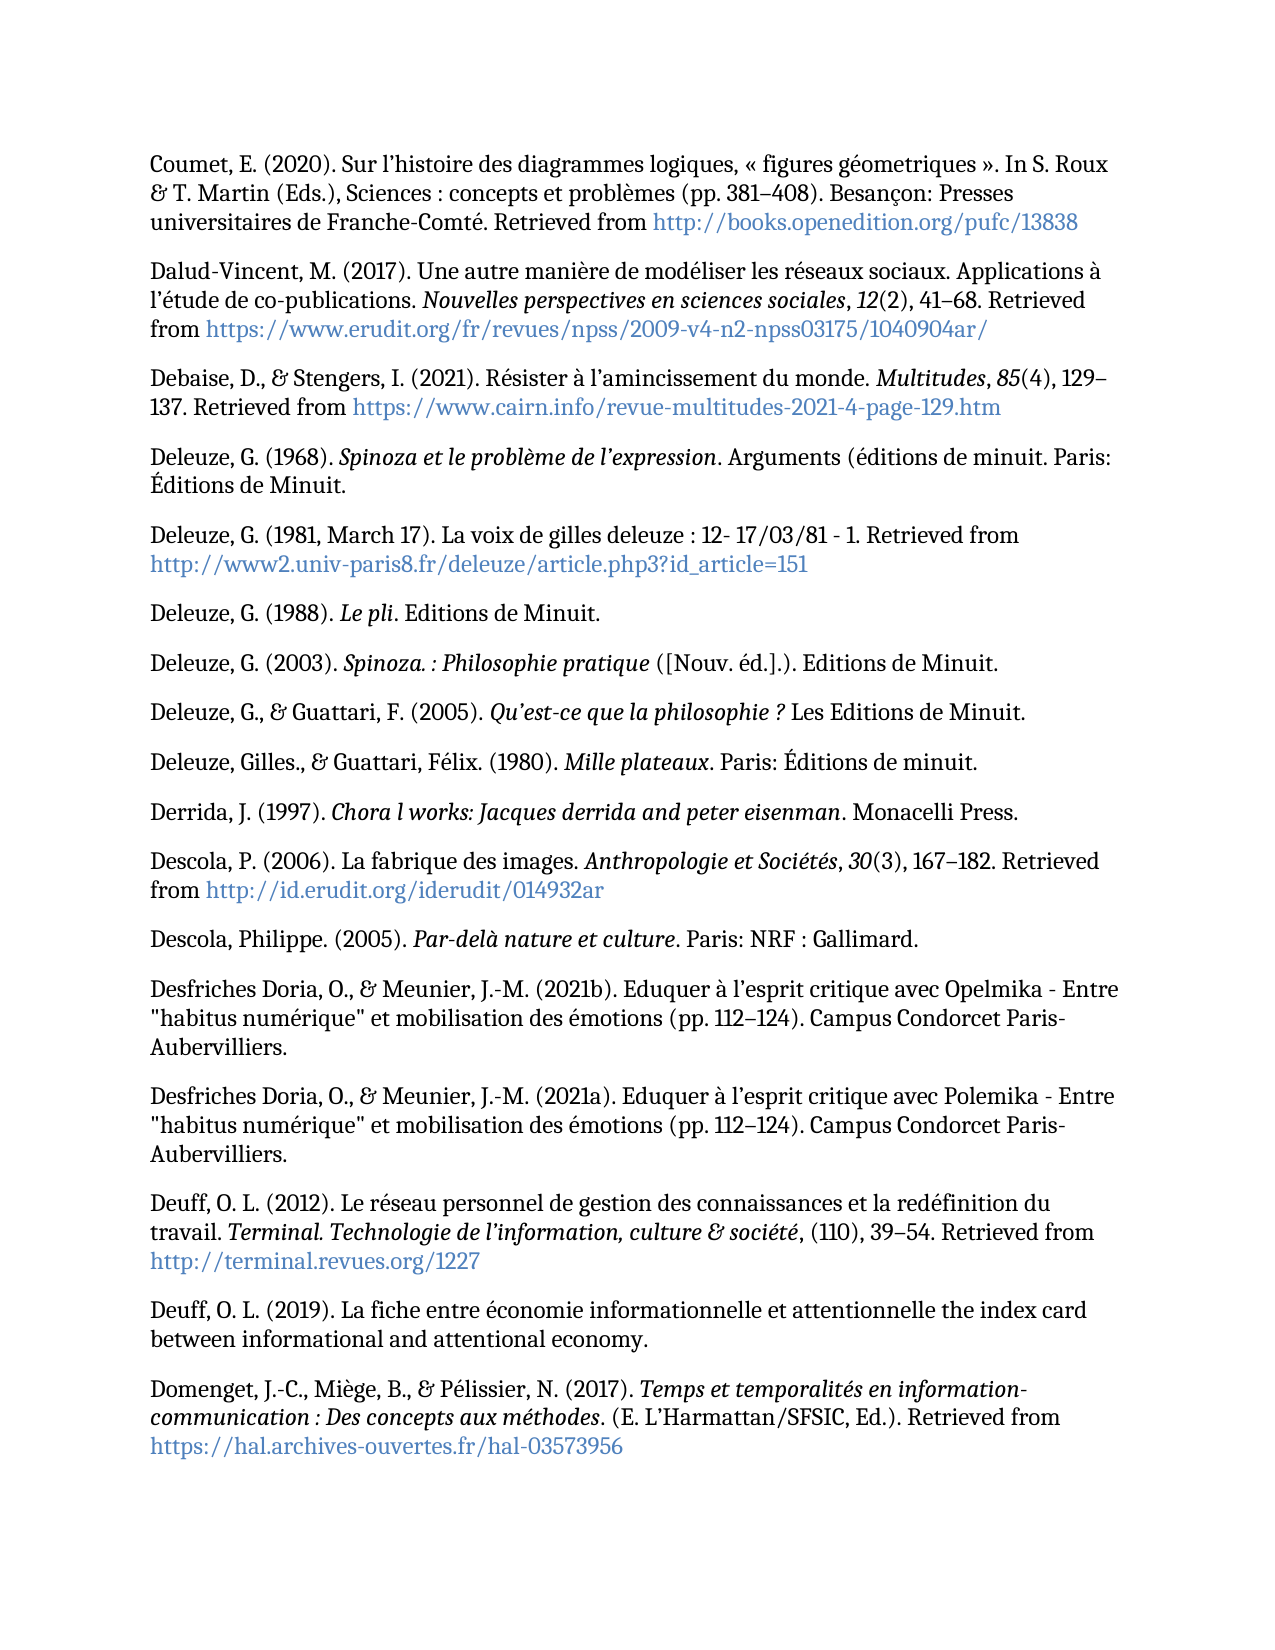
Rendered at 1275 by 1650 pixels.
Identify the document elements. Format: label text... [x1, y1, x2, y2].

text Deuff, O. L. (2019). La fiche entre économie informationnelle et attentionnelle the index card between informational and attentional economy. [150, 1296, 1125, 1354]
text Debaise, D., & Stengers, I. (2021). Résister à l’amincissement du monde. Multitudes, 85(4), 129–137. Retrieved from https://www.cairn.info/revue-multitudes-2021-4-page-129.htm [150, 364, 1125, 422]
text Desfriches Doria, O., & Meunier, J.-M. (2021b). Eduquer à l’esprit critique avec Opelmika - Entre "habitus numérique" et mobilisation des émotions (pp. 112–124). Campus Condorcet Paris-Aubervilliers. [150, 975, 1125, 1061]
text Desfriches Doria, O., & Meunier, J.-M. (2021a). Eduquer à l’esprit critique avec Polemika - Entre "habitus numérique" et mobilisation des émotions (pp. 112–124). Campus Condorcet Paris-Aubervilliers. [150, 1082, 1125, 1168]
text Deuff, O. L. (2012). Le réseau personnel de gestion des connaissances et la redéfinition du travail. Terminal. Technologie de l’information, culture & société, (110), 39–54. Retrieved from http://terminal.revues.org/1227 [150, 1189, 1125, 1275]
text Deleuze, G., & Guattari, F. (2005). Qu’est-ce que la philosophie ? Les Editions de Minuit. [150, 698, 1125, 727]
text Derrida, J. (1997). Chora l works: Jacques derrida and peter eisenman. Monacelli Press. [150, 797, 1125, 826]
text Deleuze, Gilles., & Guattari, Félix. (1980). Mille plateaux. Paris: Éditions de minuit. [150, 748, 1125, 777]
text Coumet, E. (2020). Sur l’histoire des diagrammes logiques, « figures géometriques ». In S. Roux & T. Martin (Eds.), Sciences : concepts et problèmes (pp. 381–408). Besançon: Presses universitaires de Franche-Comté. Retrieved from http://books.openedition.org/pufc/13838 [150, 150, 1125, 236]
text Descola, P. (2006). La fabrique des images. Anthropologie et Sociétés, 30(3), 167–182. Retrieved from http://id.erudit.org/iderudit/014932ar [150, 847, 1125, 904]
text Domenget, J.-C., Miège, B., & Pélissier, N. (2017). Temps et temporalités en information-communication : Des concepts aux méthodes. (E. L’Harmattan/SFSIC, Ed.). Retrieved from https://hal.archives-ouvertes.fr/hal-03573956 [150, 1374, 1125, 1461]
text Dalud-Vincent, M. (2017). Une autre manière de modéliser les réseaux sociaux. Applications à l’étude de co-publications. Nouvelles perspectives en sciences sociales, 12(2), 41–68. Retrieved from https://www.erudit.org/fr/revues/npss/2009-v4-n2-npss03175/1040904ar/ [150, 257, 1125, 343]
text Deleuze, G. (1981, March 17). La voix de gilles deleuze : 12- 17/03/81 - 1. Retrieved from http://www2.univ-paris8.fr/deleuze/article.php3?id_article=151 [150, 521, 1125, 578]
text Deleuze, G. (1968). Spinoza et le problème de l’expression. Arguments (éditions de minuit. Paris: Éditions de Minuit. [150, 442, 1125, 500]
text Descola, Philippe. (2005). Par-delà nature et culture. Paris: NRF : Gallimard. [150, 925, 1125, 954]
text Deleuze, G. (2003). Spinoza. : Philosophie pratique ([Nouv. éd.].). Editions de Minuit. [150, 649, 1125, 677]
text Deleuze, G. (1988). Le pli. Editions de Minuit. [150, 599, 1125, 628]
